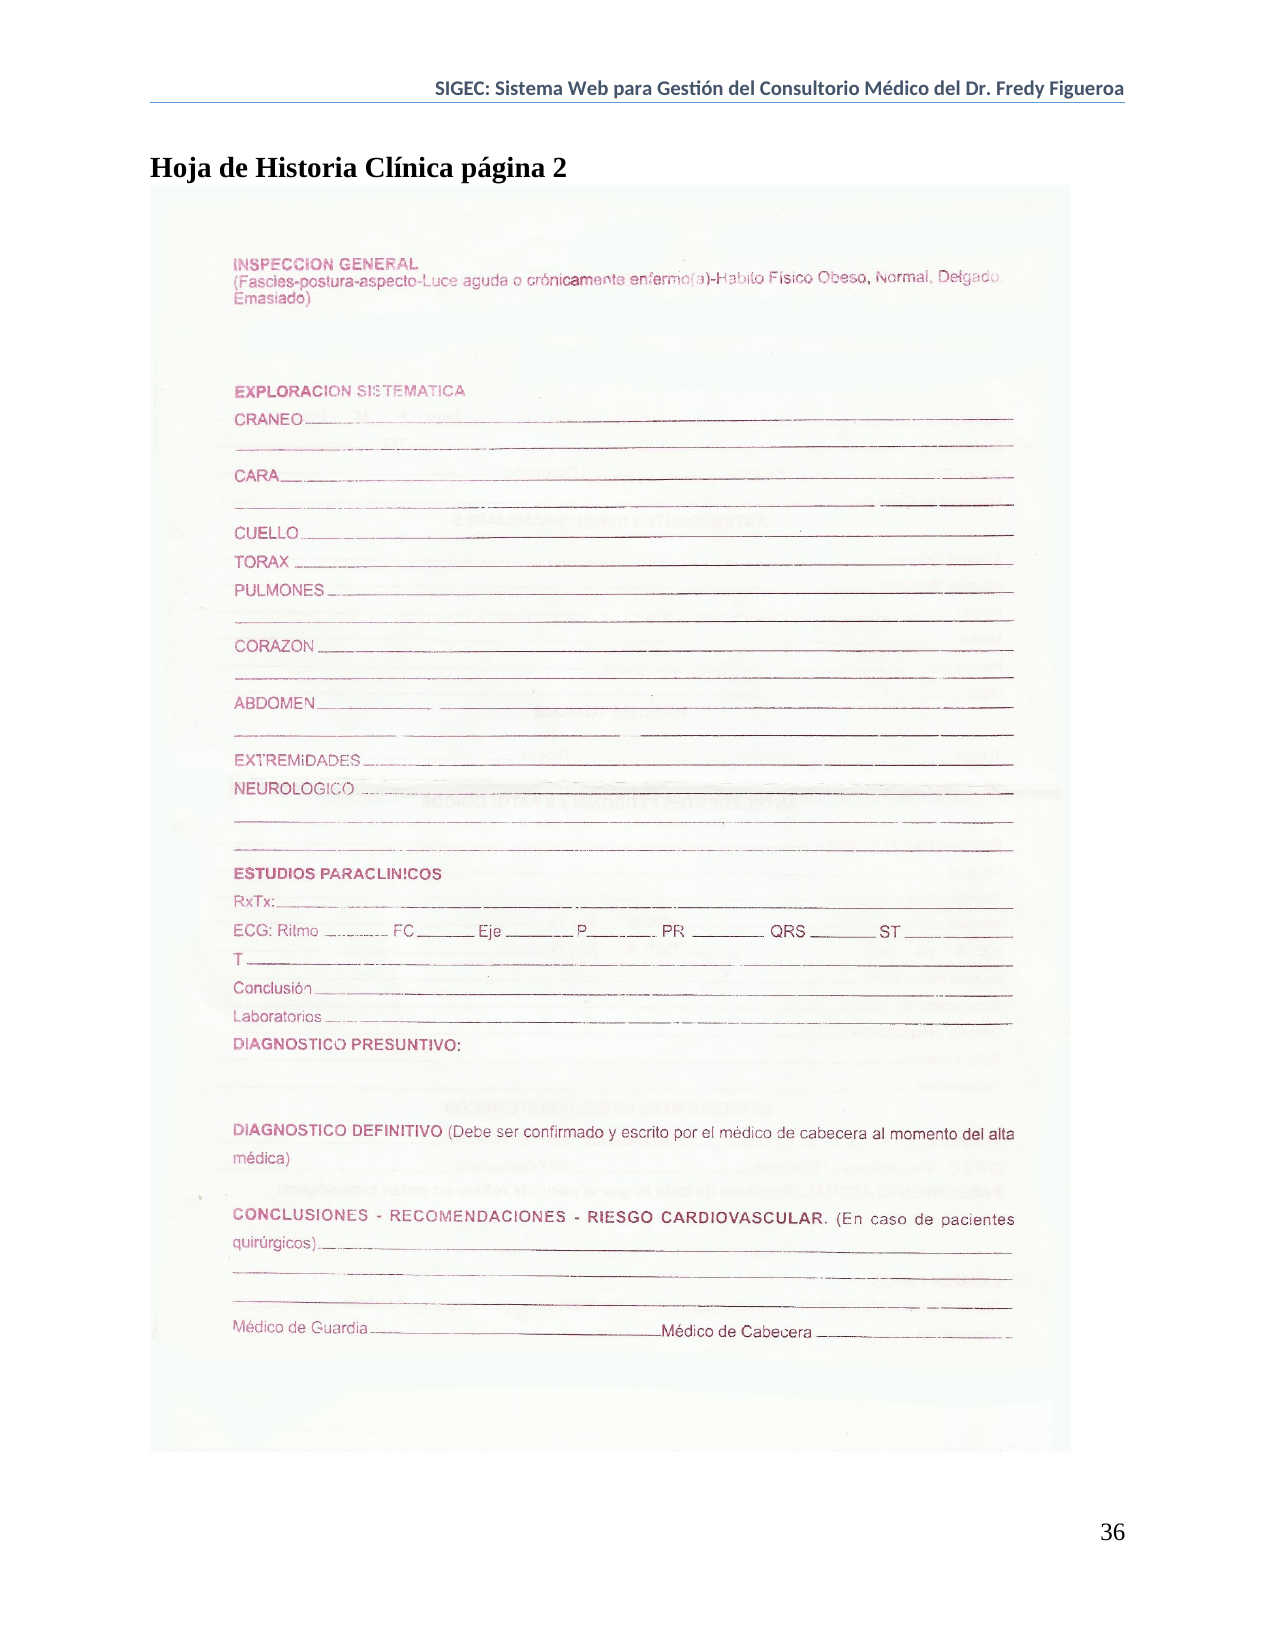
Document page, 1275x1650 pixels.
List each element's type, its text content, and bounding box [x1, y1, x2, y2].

picture [150, 185, 1071, 1452]
